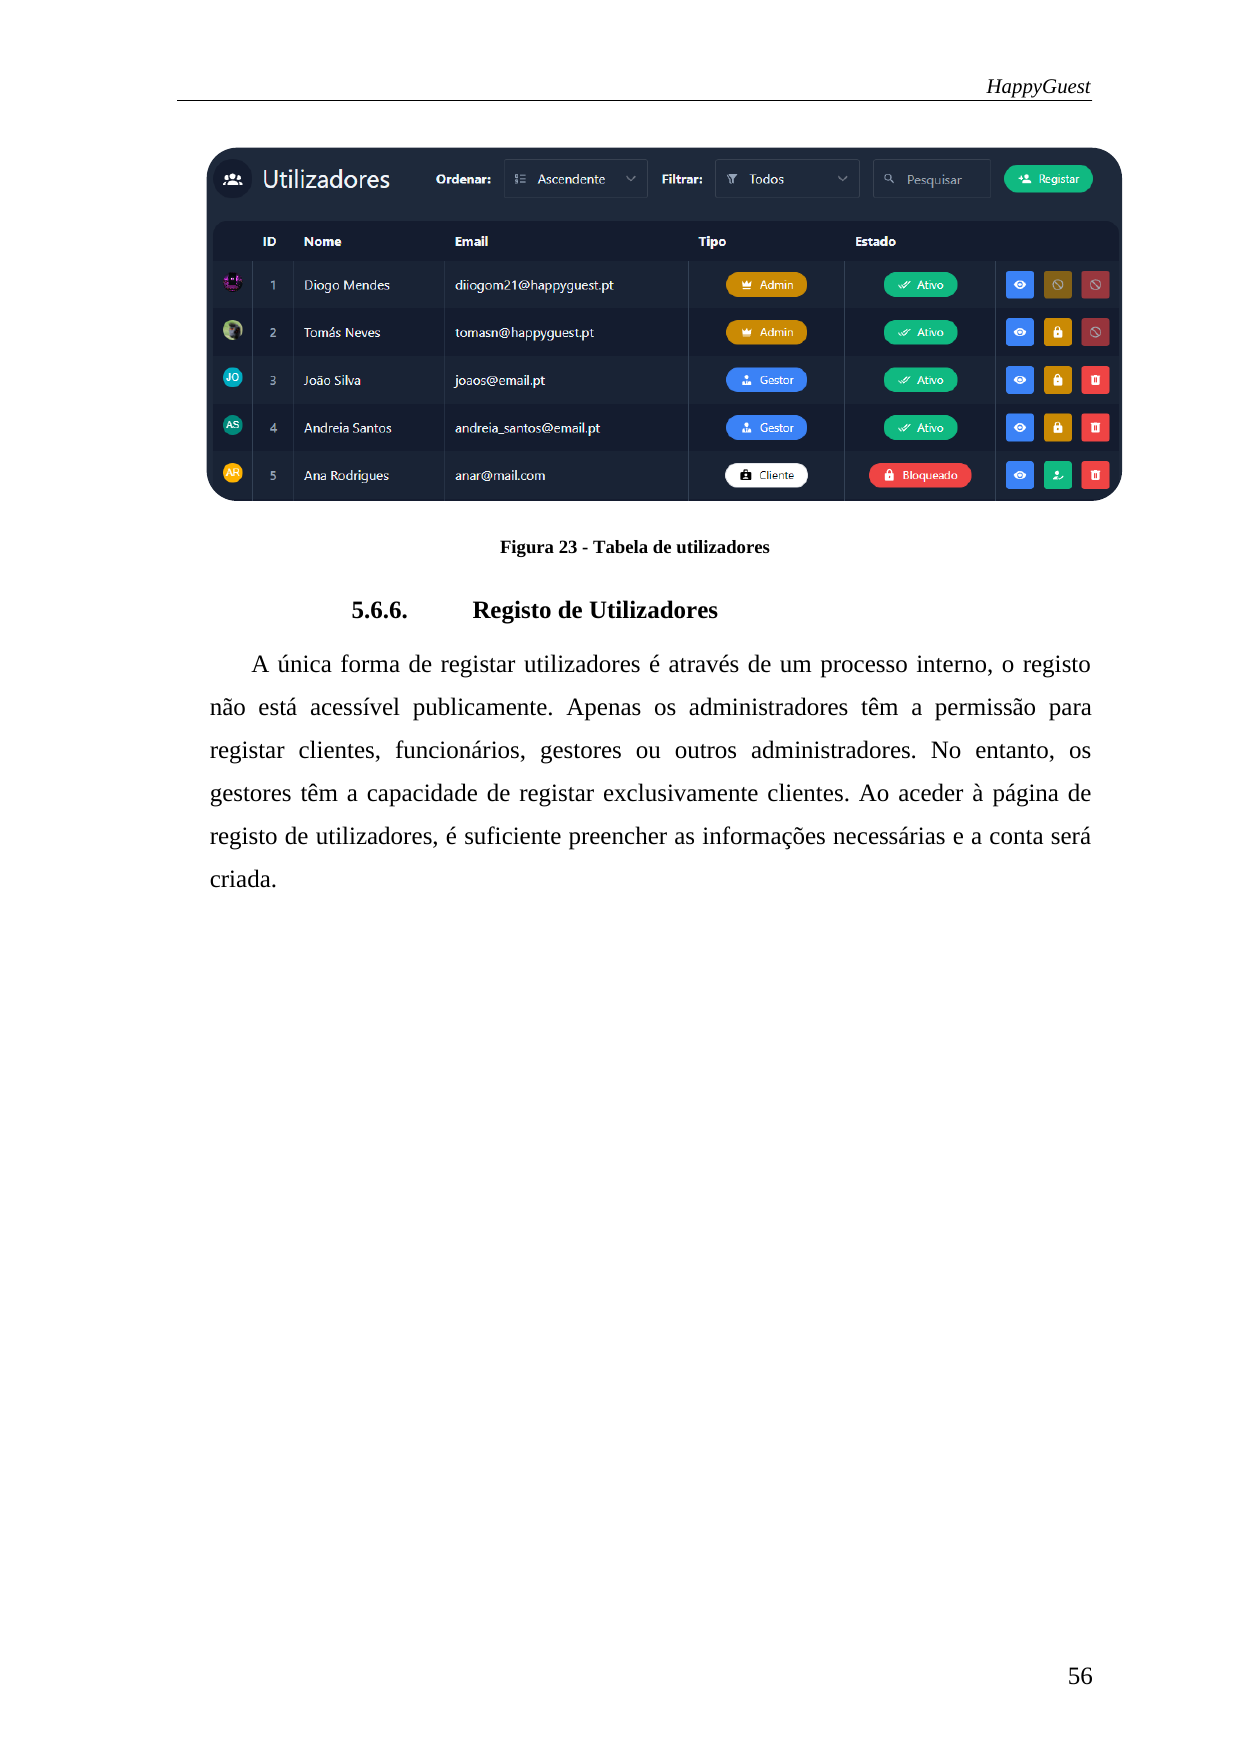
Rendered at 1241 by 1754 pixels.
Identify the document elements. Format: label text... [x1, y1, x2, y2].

picture [206, 147, 1123, 501]
subtitle Registo de Utilizadores [310, 595, 1092, 624]
text A única forma de registar utilizadores é através de um processo interno, o registo não está acessível publicamente. Apenas os administradores têm a permissão para registar clientes, funcionários, gestores ou outros administradores. No entanto, os gestores têm a capacidade de registar exclusivamente clientes. Ao aceder à página de registo de utilizadores, é suficiente preencher as informações necessárias e a conta será criada. [209, 649, 1092, 893]
